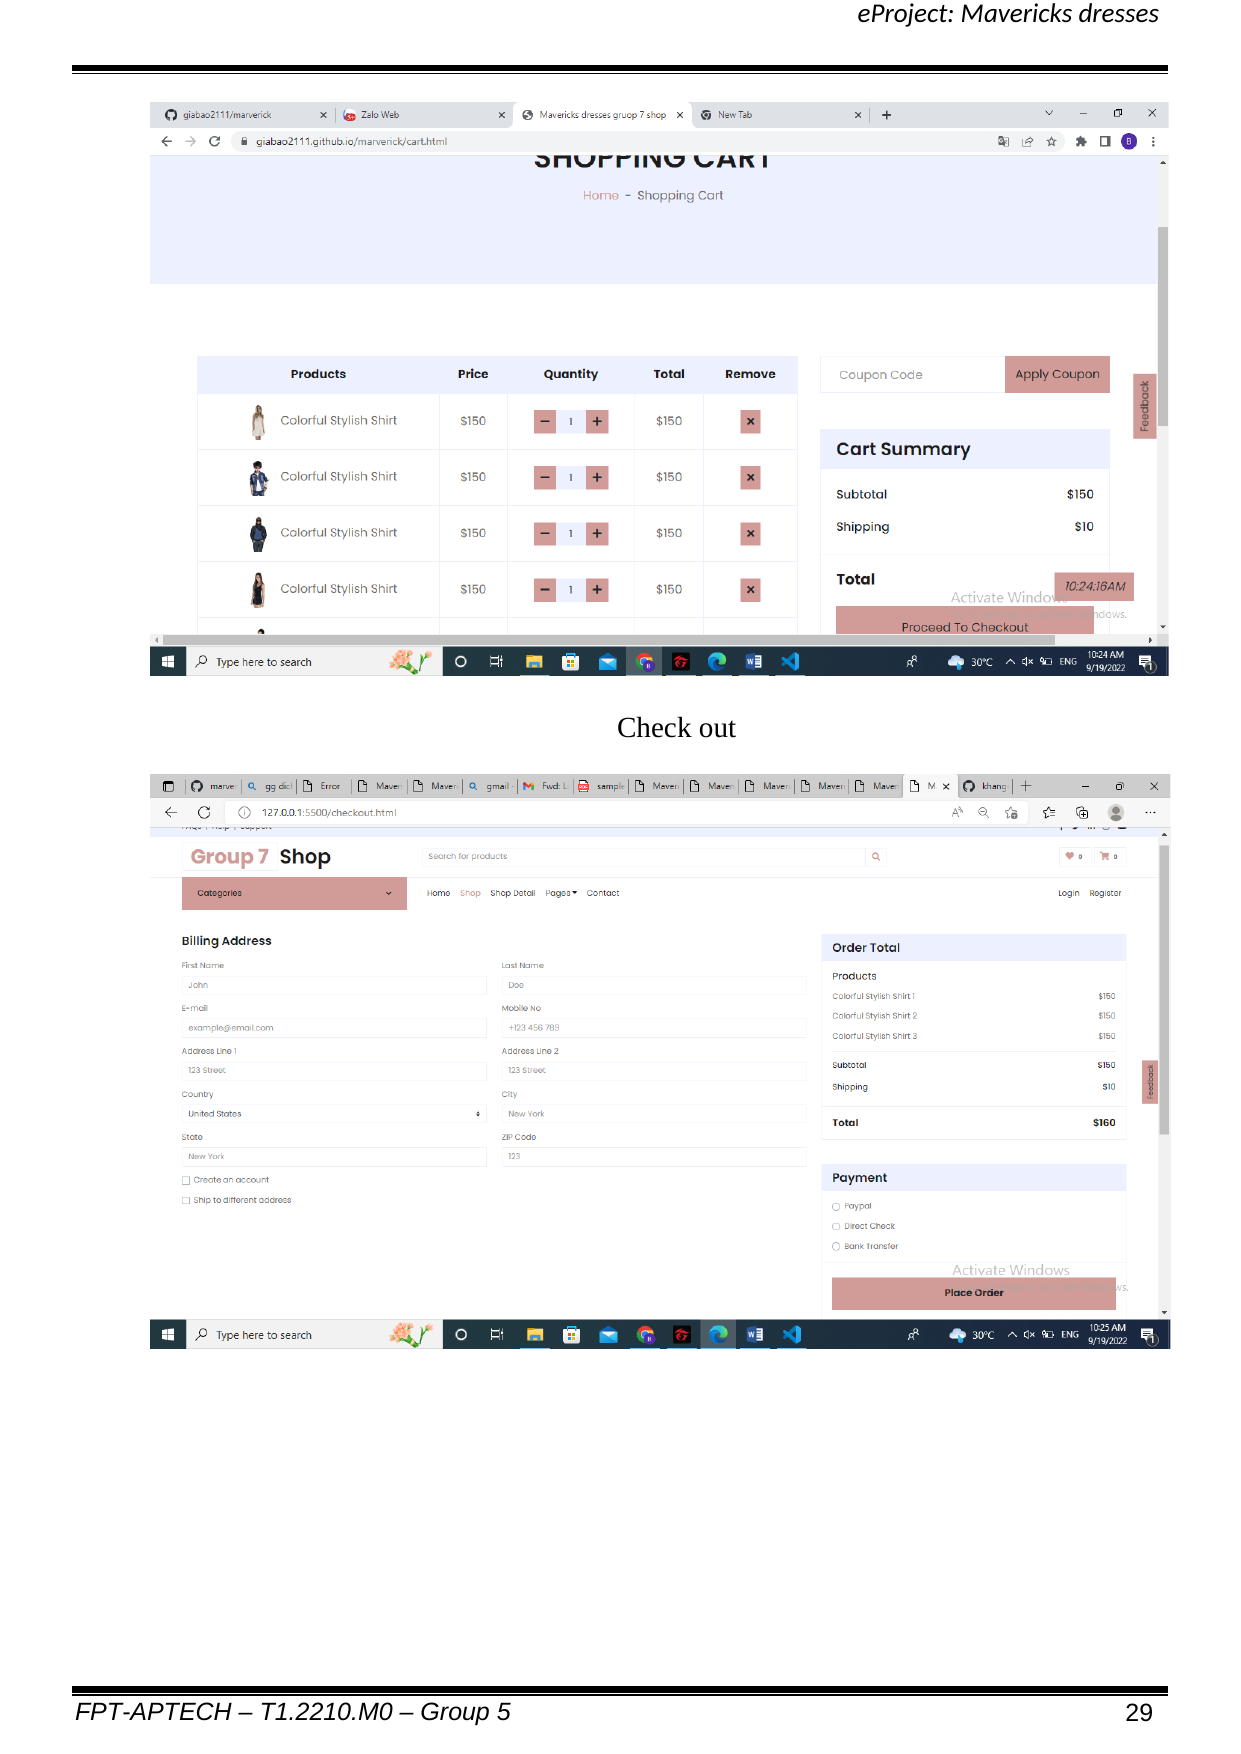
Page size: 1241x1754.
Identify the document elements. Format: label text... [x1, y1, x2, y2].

picture [150, 774, 1171, 1349]
picture [150, 102, 1169, 676]
text Check out [150, 711, 1203, 744]
